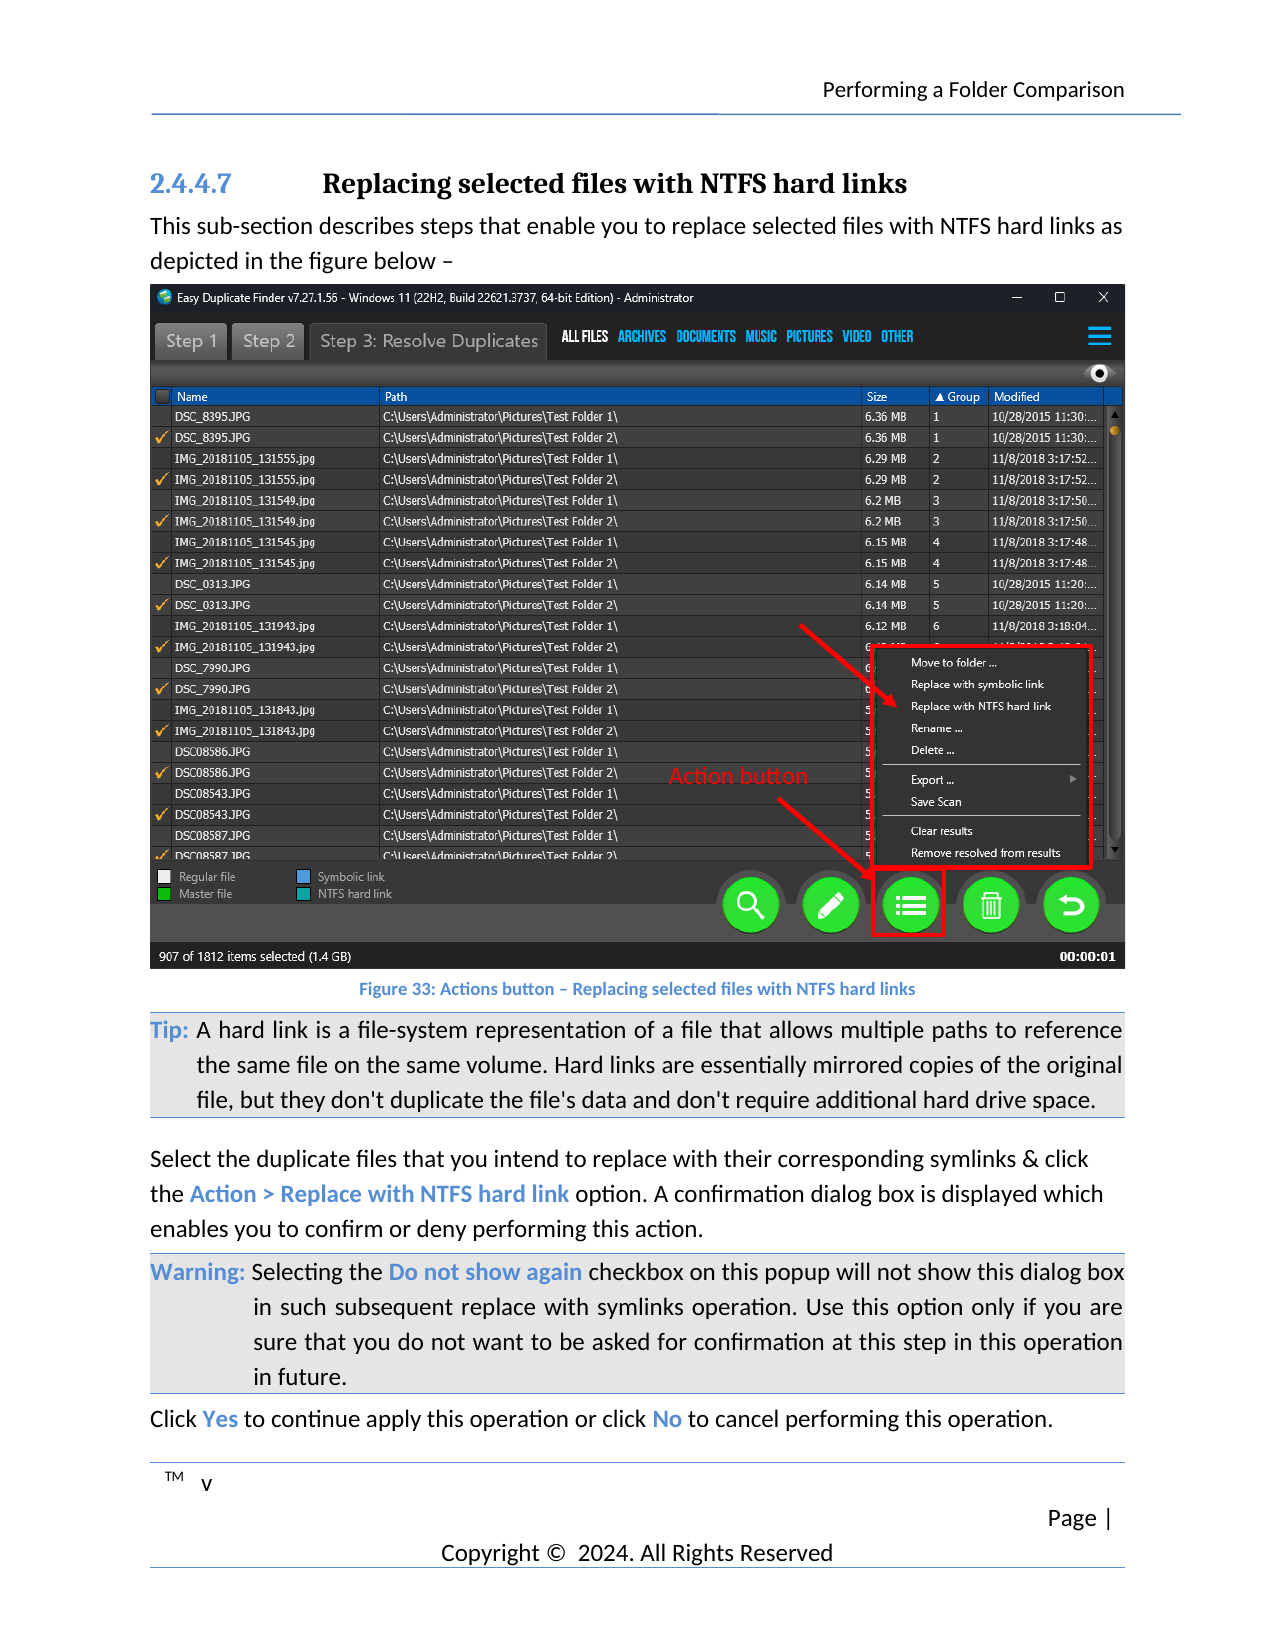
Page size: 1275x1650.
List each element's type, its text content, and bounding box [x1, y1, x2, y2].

text Warning: Selecting the Do not show again checkbox on this popup will not show this dialog box in such subsequent replace with symlinks operation. Use this option only if you are sure that you do not want to be asked for confirmation at this step in this operation in future. [150, 1254, 1125, 1393]
text Click Yes to continue apply this operation or click No to cancel performing this operation. [150, 1403, 1125, 1434]
text This sub-section describes steps that enable you to replace selected files with NTFS hard links as depicted in the figure below – [150, 210, 1125, 276]
text Select the duplicate files that you intend to replace with their corresponding symlinks & click the Action > Replace with NTFS hard link option. A confirmation dialog box is displayed which enables you to confirm or deny performing this action. [150, 1144, 1125, 1244]
picture [150, 284, 1125, 969]
subtitle Replacing selected files with NTFS hard links [150, 167, 1125, 201]
text Tip: A hard link is a file-system representation of a file that allows multiple paths to reference the same file on the same volume. Hard links are essentially mirrored copies of the original file, but they don't duplicate the file's data and don't require additional hard drive space. [150, 1013, 1125, 1117]
